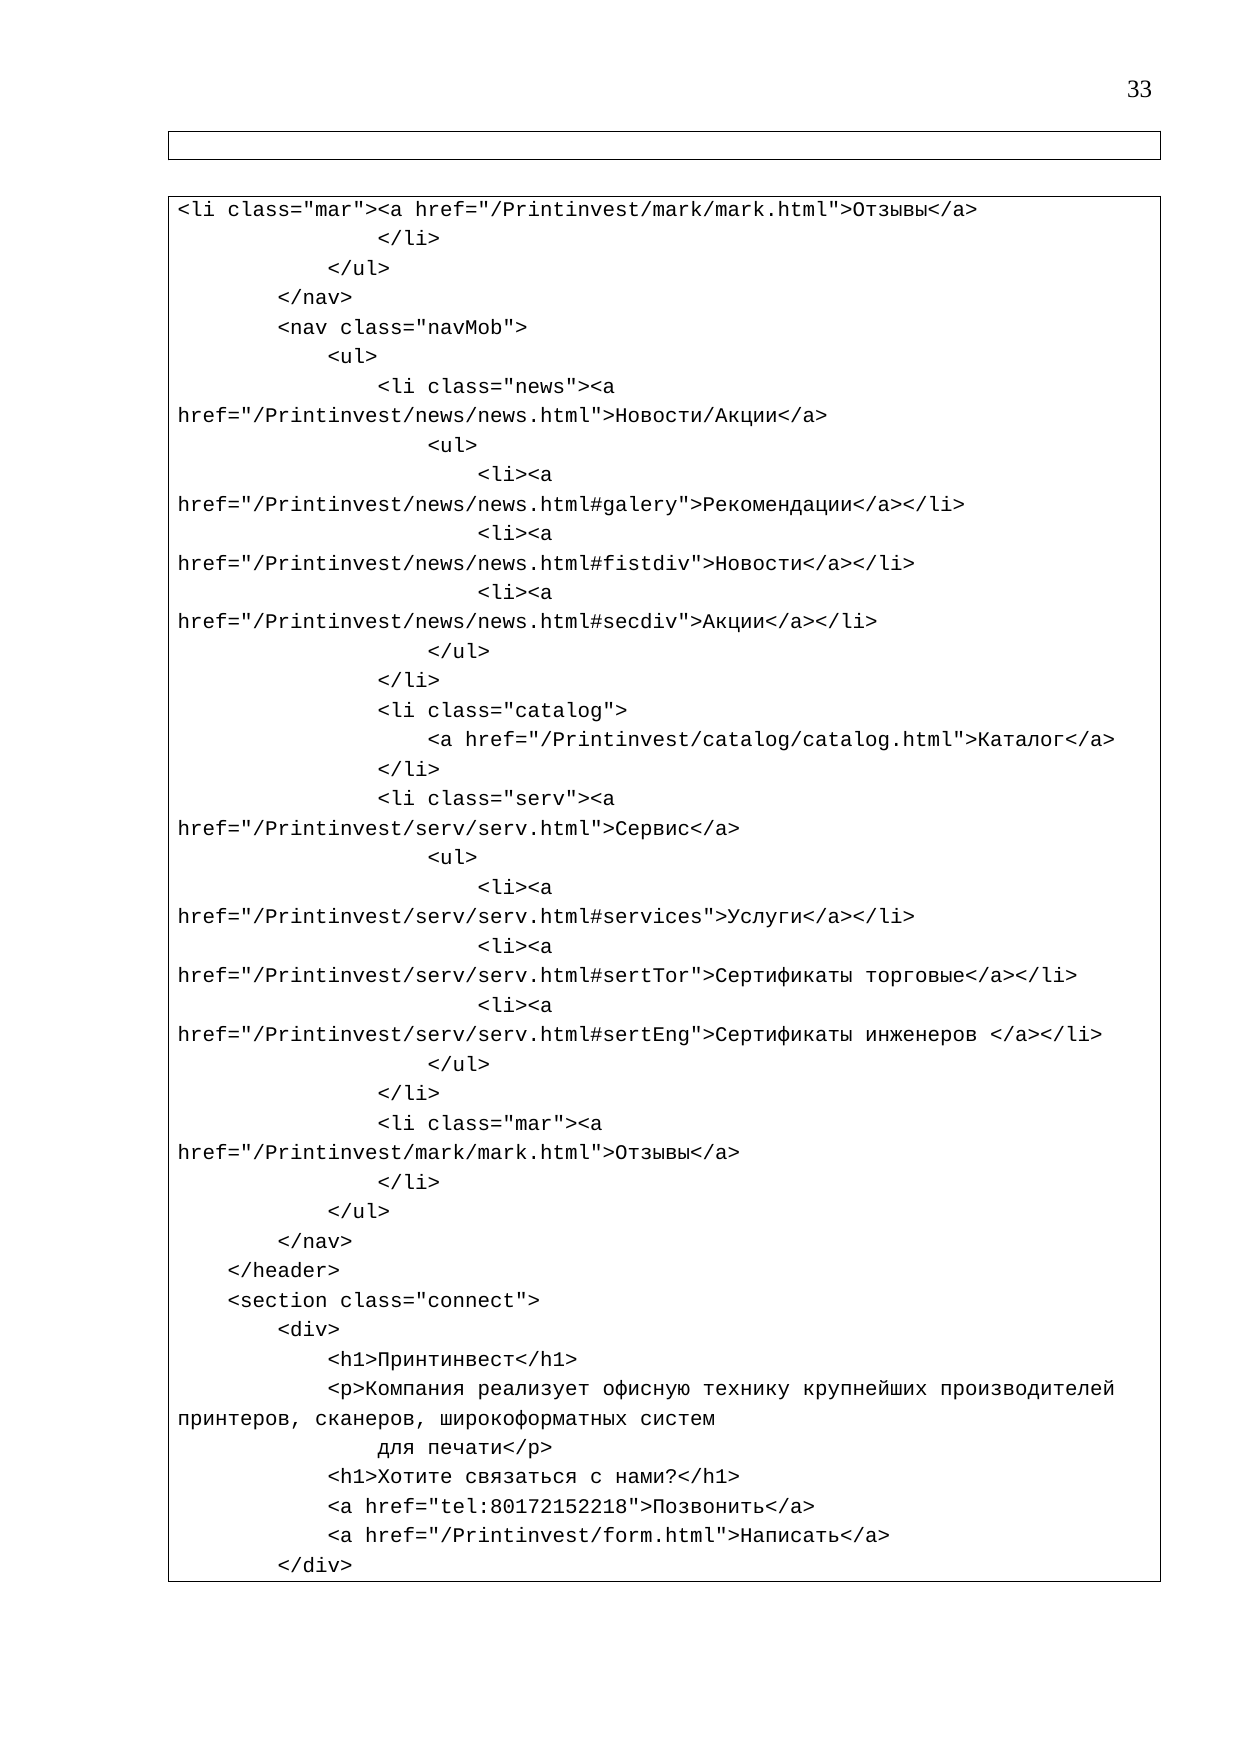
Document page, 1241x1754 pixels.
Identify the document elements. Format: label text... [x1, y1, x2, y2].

text <h1>Хотите связаться с нами?</h1> [169, 1463, 1160, 1490]
text </header> [169, 1257, 1160, 1284]
text <a href="tel:80172152218">Позвонить</a> [169, 1493, 1160, 1519]
text </ul> [169, 1051, 1160, 1077]
text <nav class="navMob"> [169, 314, 1160, 340]
text <section class="connect"> [169, 1286, 1160, 1313]
text <li><a href="/Printinvest/news/news.html#galery">Рекомендации</a></li> [169, 461, 1160, 517]
text </nav> [169, 284, 1160, 311]
text для печати</p> [169, 1434, 1160, 1461]
text <div> [169, 1316, 1160, 1343]
text <li><a href="/Printinvest/serv/serv.html#sertTor">Сертификаты торговые</a></li> [169, 933, 1160, 989]
text </li> [169, 1080, 1160, 1107]
text <li class="mar"><a href="/Printinvest/mark/mark.html">Отзывы</a> [169, 1109, 1160, 1166]
text </li> [169, 1168, 1160, 1195]
text </li> [169, 667, 1160, 694]
text <a href="/Printinvest/catalog/catalog.html">Каталог</a> [169, 726, 1160, 753]
text <a href="/Printinvest/form.html">Написать</a> [169, 1522, 1160, 1549]
text </nav> [169, 1227, 1160, 1254]
text <ul> [169, 432, 1160, 458]
text </li> [169, 756, 1160, 783]
text <li class="mar"><a href="/Printinvest/mark/mark.html">Отзывы</a> [169, 197, 1160, 222]
text </div> [169, 1552, 1160, 1581]
text <li><a href="/Printinvest/news/news.html#secdiv">Акции</a></li> [169, 579, 1160, 635]
text <li class="catalog"> [169, 697, 1160, 724]
text <ul> [169, 844, 1160, 871]
text </ul> [169, 638, 1160, 665]
text </li> [169, 225, 1160, 252]
text </ul> [169, 255, 1160, 281]
text </ul> [169, 1198, 1160, 1225]
text <h1>Принтинвест</h1> [169, 1345, 1160, 1372]
text <li class="news"><a href="/Printinvest/news/news.html">Новости/Акции</a> [169, 373, 1160, 429]
text <li class="serv"><a href="/Printinvest/serv/serv.html">Сервис</a> [169, 785, 1160, 842]
text <p>Компания реализует офисную технику крупнейших производителей принтеров, сканеров, широкоформатных систем [169, 1375, 1160, 1431]
text <li><a href="/Printinvest/serv/serv.html#sertEng">Сертификаты инженеров </a></li> [169, 992, 1160, 1048]
text <li><a href="/Printinvest/news/news.html#fistdiv">Новости</a></li> [169, 520, 1160, 576]
text <ul> [169, 343, 1160, 370]
text <li><a href="/Printinvest/serv/serv.html#services">Услуги</a></li> [169, 874, 1160, 930]
